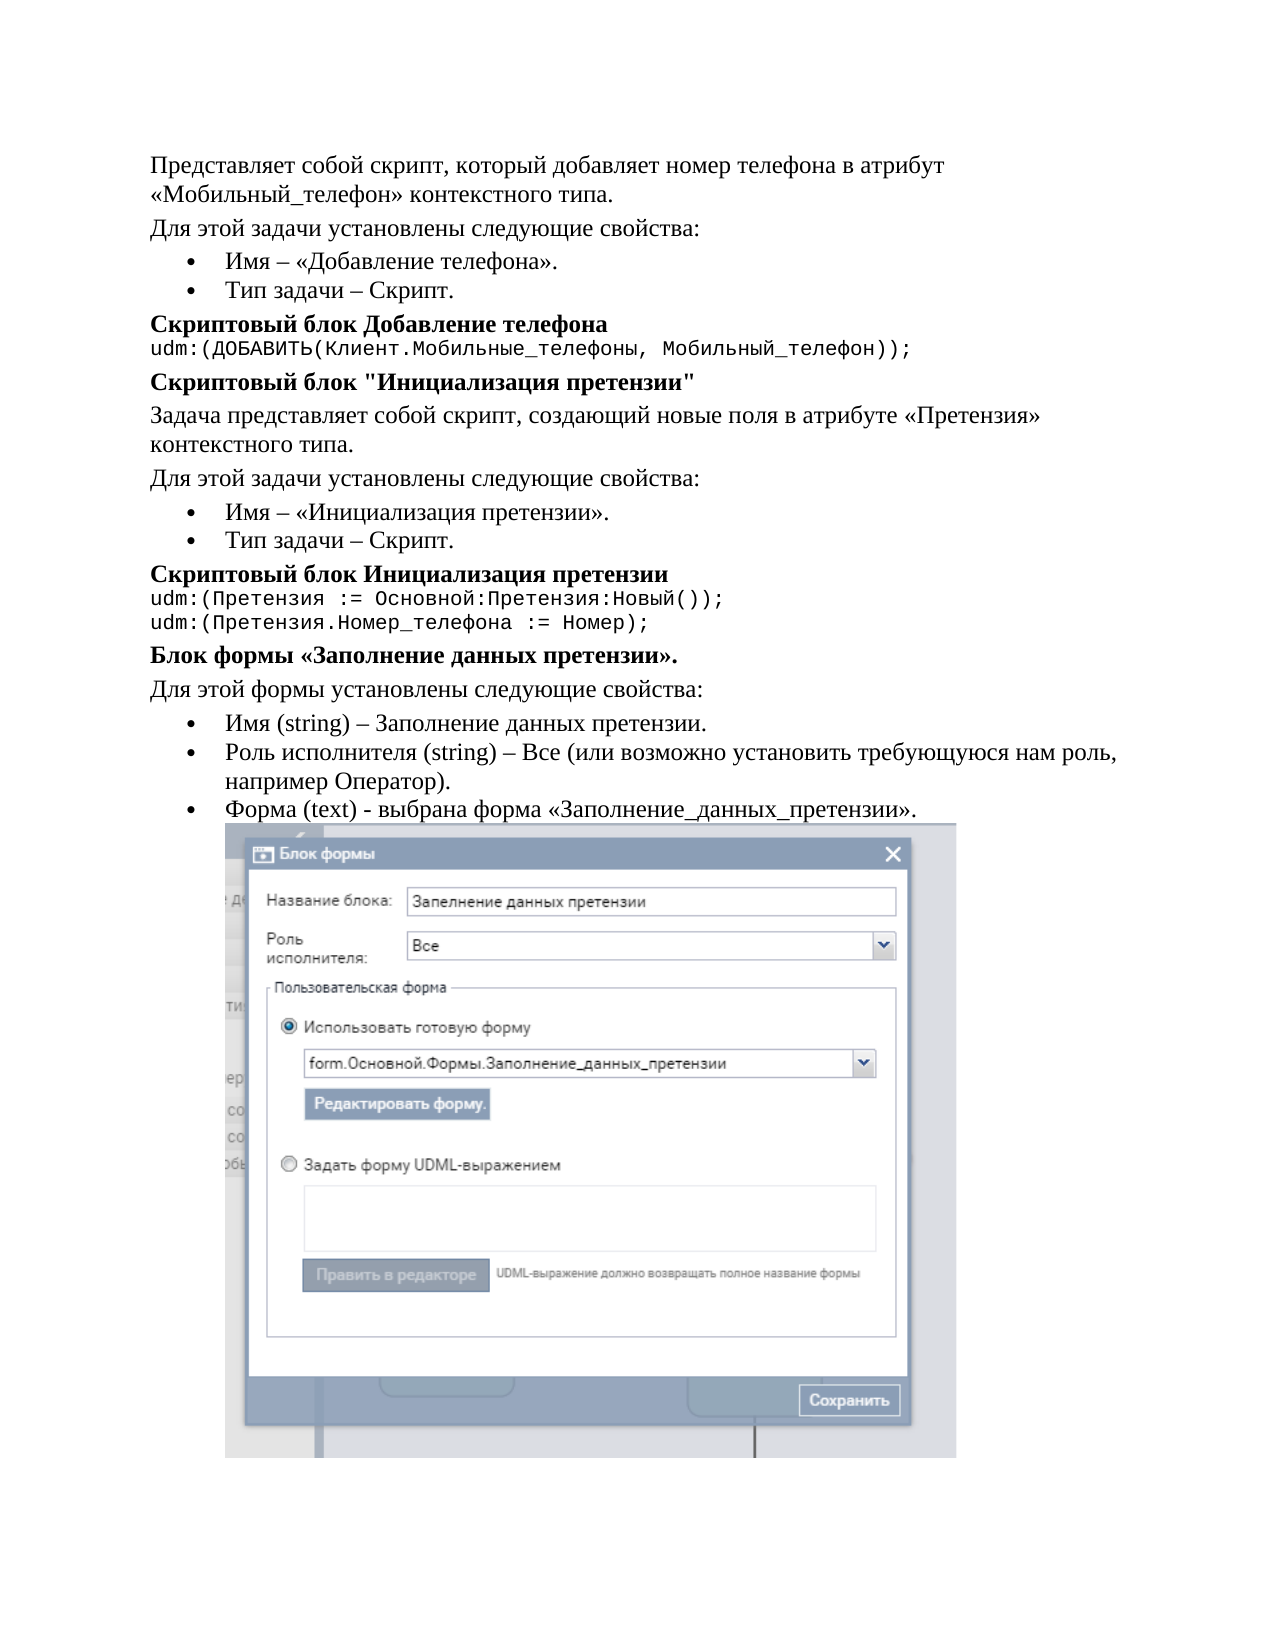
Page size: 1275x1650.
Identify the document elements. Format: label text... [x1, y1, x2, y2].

text Для этой задачи установлены следующие свойства: [150, 213, 1125, 241]
text Скриптовый блок Добавление телефона [150, 309, 1125, 338]
text Представляет собой скрипт, который добавляет номер телефона в атрибут «Мобильный_телефон» контекстного типа. [150, 150, 1125, 207]
list Тип задачи – Скрипт. [187, 275, 1125, 304]
list Тип задачи – Скрипт. [187, 526, 1125, 554]
list Имя (string) – Заполнение данных претензии. [187, 708, 1125, 737]
list Имя – «Инициализация претензии». [187, 497, 1125, 526]
list Имя – «Добавление телефона». [187, 246, 1125, 275]
picture [225, 823, 957, 1458]
text Задача представляет собой скрипт, создающий новые поля в атрибуте «Претензия» контекстного типа. [150, 400, 1125, 458]
list Роль исполнителя (string) – Все (или возможно установить требующуюся нам роль, например Оператор). [187, 737, 1125, 794]
text udm:(ДОБАВИТЬ(Клиент.Мобильные_телефоны, Мобильный_телефон)); [150, 338, 1125, 361]
text udm:(Претензия := Основной:Претензия:Новый()); [150, 588, 1125, 612]
text Скриптовый блок Инициализация претензии [150, 559, 1125, 588]
text Для этой формы установлены следующие свойства: [150, 674, 1125, 703]
text udm:(Претензия.Номер_телефона := Номер); [150, 612, 1125, 636]
subtitle Блок формы «Заполнение данных претензии». [150, 641, 1125, 669]
text Для этой задачи установлены следующие свойства: [150, 463, 1125, 492]
subtitle Скриптовый блок "Инициализация претензии" [150, 367, 1125, 395]
